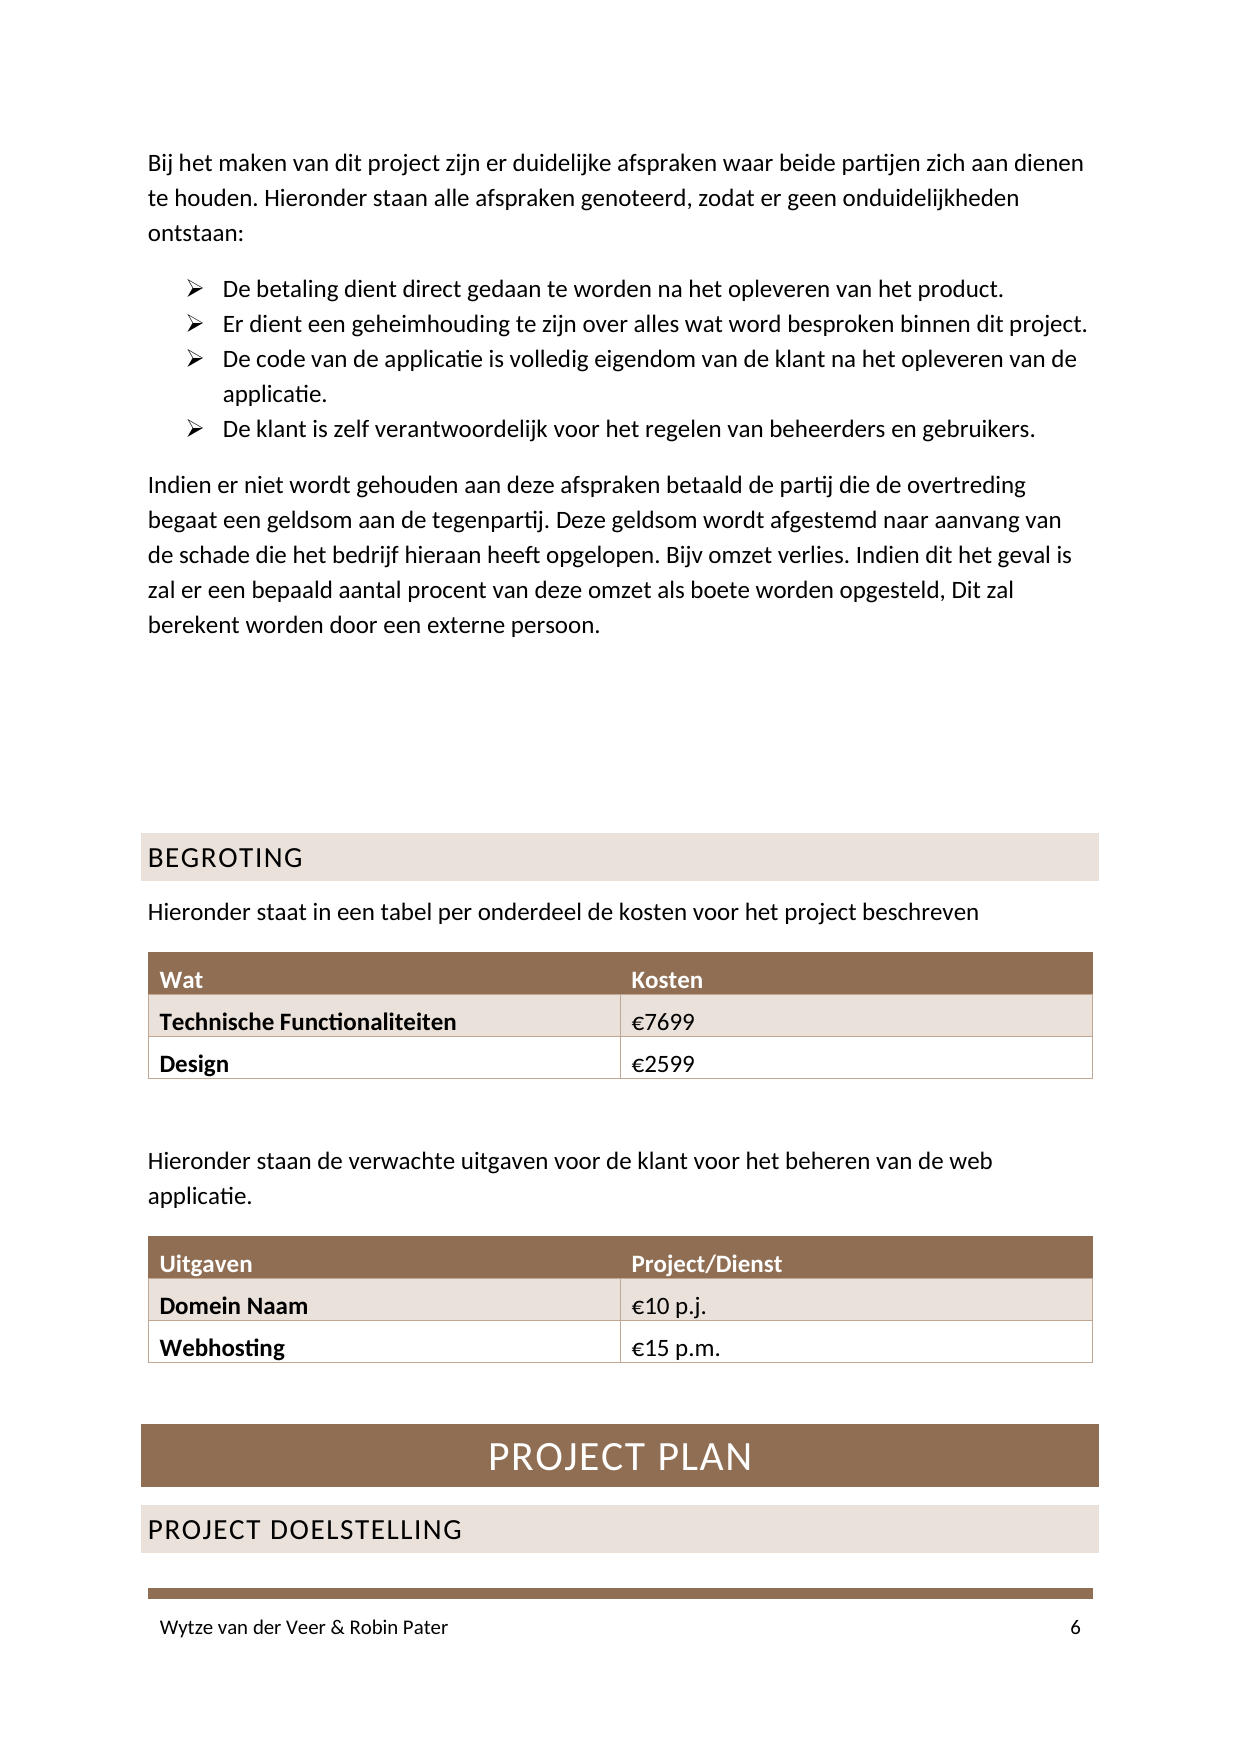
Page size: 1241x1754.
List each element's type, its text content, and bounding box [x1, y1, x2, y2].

subtitle Project doelstelling [148, 1511, 1093, 1547]
table_header Kosten [621, 953, 1092, 994]
list De klant is zelf verantwoordelijk voor het regelen van beheerders en gebruikers. [185, 413, 1093, 444]
subtitle Project Plan [148, 1430, 1093, 1481]
list De code van de applicatie is volledig eigendom van de klant na het opleveren van de applicatie. [185, 343, 1093, 409]
text Bij het maken van dit project zijn er duidelijke afspraken waar beide partijen zich aan dienen te houden. Hieronder staan alle afspraken genoteerd, zodat er geen onduidelijkheden ontstaan: [148, 148, 1093, 248]
table_header Project/Dienst [621, 1238, 1092, 1278]
table_cell €2599 [621, 1037, 1092, 1078]
table_cell €7699 [621, 995, 1092, 1036]
table_cell Design [149, 1037, 620, 1078]
text Hieronder staat in een tabel per onderdeel de kosten voor het project beschreven [148, 896, 1093, 927]
text Hieronder staan de verwachte uitgaven voor de klant voor het beheren van de web applicatie. [148, 1146, 1093, 1211]
list Er dient een geheimhouding te zijn over alles wat word besproken binnen dit project. [185, 308, 1093, 339]
text Indien er niet wordt gehouden aan deze afspraken betaald de partij die de overtreding begaat een geldsom aan de tegenpartij. Deze geldsom wordt afgestemd naar aanvang van de schade die het bedrijf hieraan heeft opgelopen. Bijv omzet verlies. Indien dit het geval is zal er een bepaald aantal procent van deze omzet als boete worden opgesteld, Dit zal berekent worden door een externe persoon. [148, 469, 1093, 640]
list De betaling dient direct gedaan te worden na het opleveren van het product. [185, 273, 1093, 304]
table_cell Webhosting [149, 1321, 620, 1362]
table_cell €15 p.m. [621, 1321, 1092, 1362]
table_cell Technische Functionaliteiten [149, 995, 620, 1036]
table_header Uitgaven [149, 1238, 620, 1278]
table_header Wat [149, 953, 620, 994]
table_cell €10 p.j. [621, 1279, 1092, 1320]
table_cell Domein Naam [149, 1279, 620, 1320]
subtitle Begroting [148, 839, 1093, 874]
